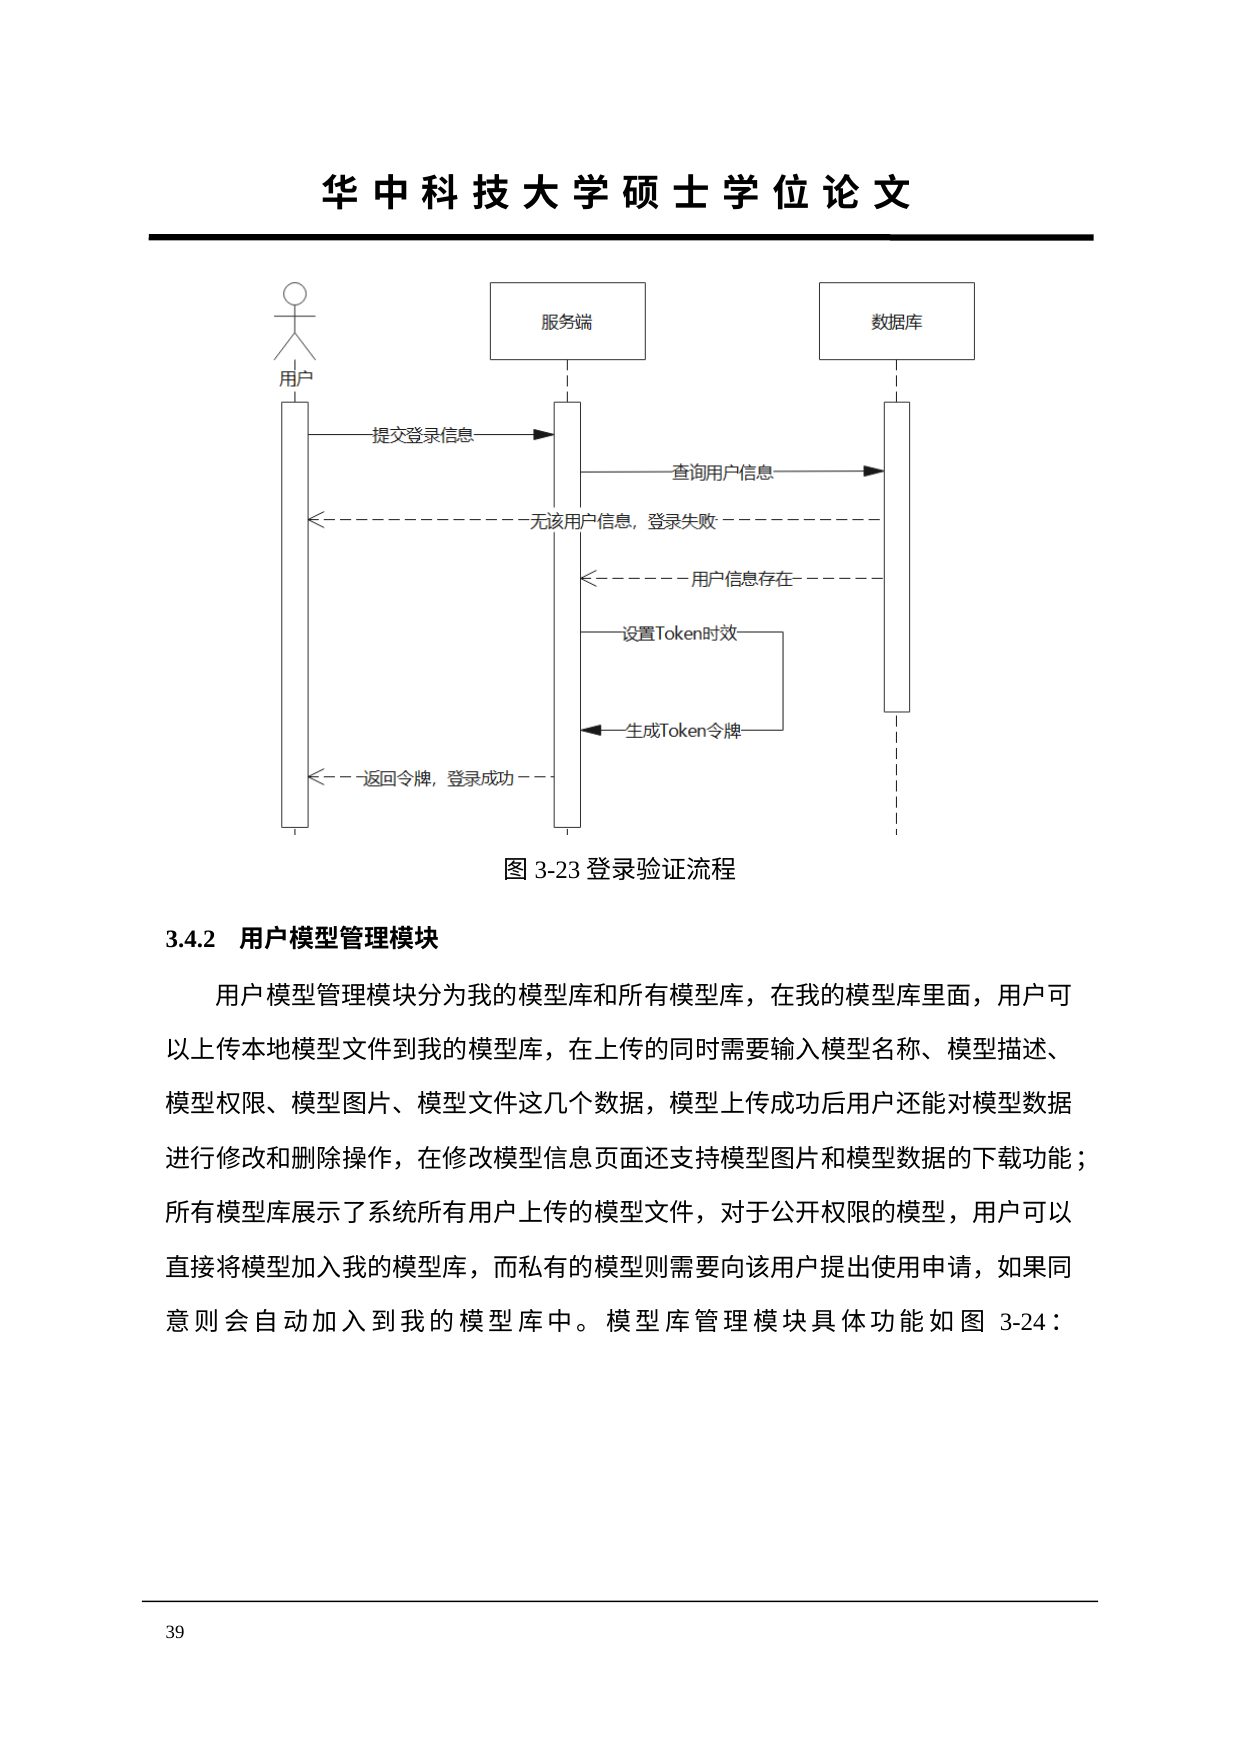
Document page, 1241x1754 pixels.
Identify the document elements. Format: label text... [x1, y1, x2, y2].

picture [261, 265, 980, 835]
subtitle 用户模型管理模块 [165, 918, 1075, 954]
